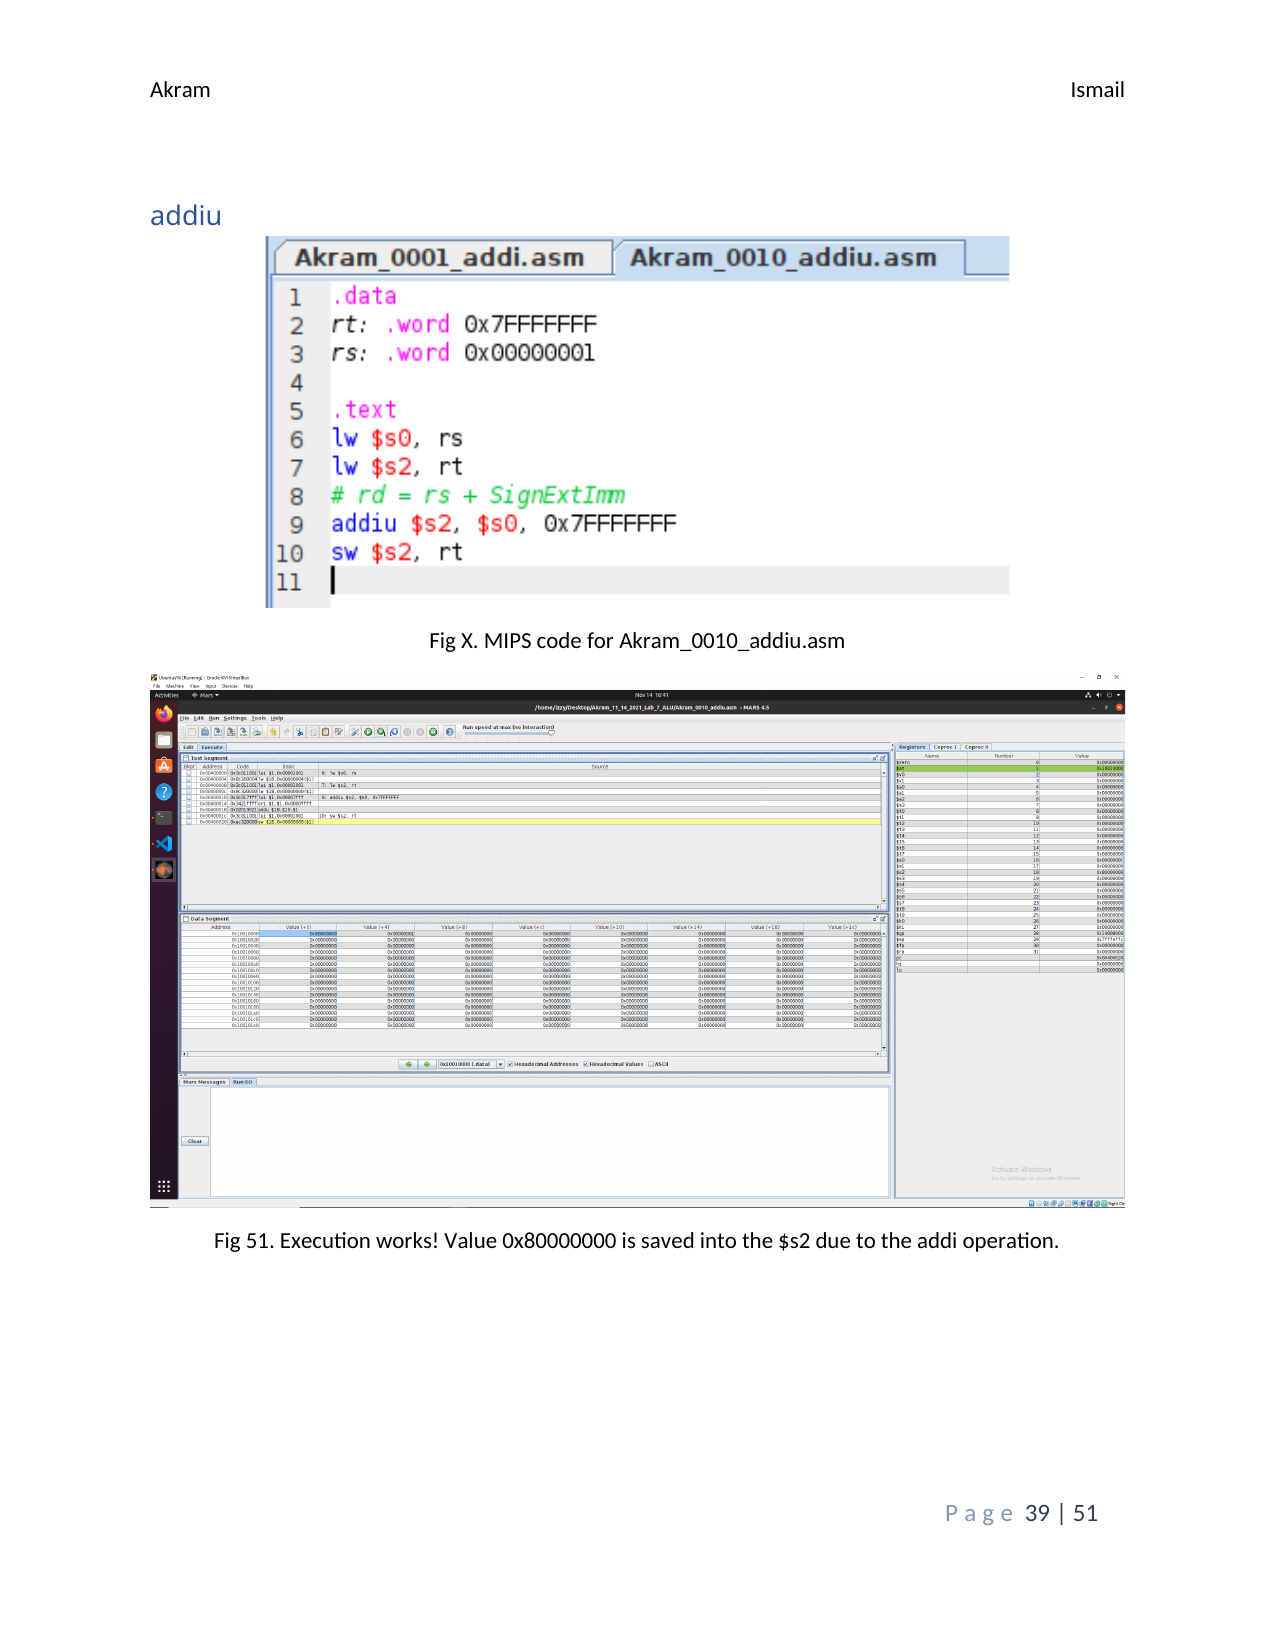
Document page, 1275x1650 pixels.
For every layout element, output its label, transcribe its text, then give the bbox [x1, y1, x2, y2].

text Fig 51. Execution works! Value 0x80000000 is saved into the $s2 due to the addi operation. [150, 1226, 1125, 1254]
subtitle addiu [150, 197, 1125, 234]
picture [150, 673, 1125, 1208]
picture [265, 236, 1010, 608]
text Fig X. MIPS code for Akram_0010_addiu.asm [150, 626, 1125, 654]
